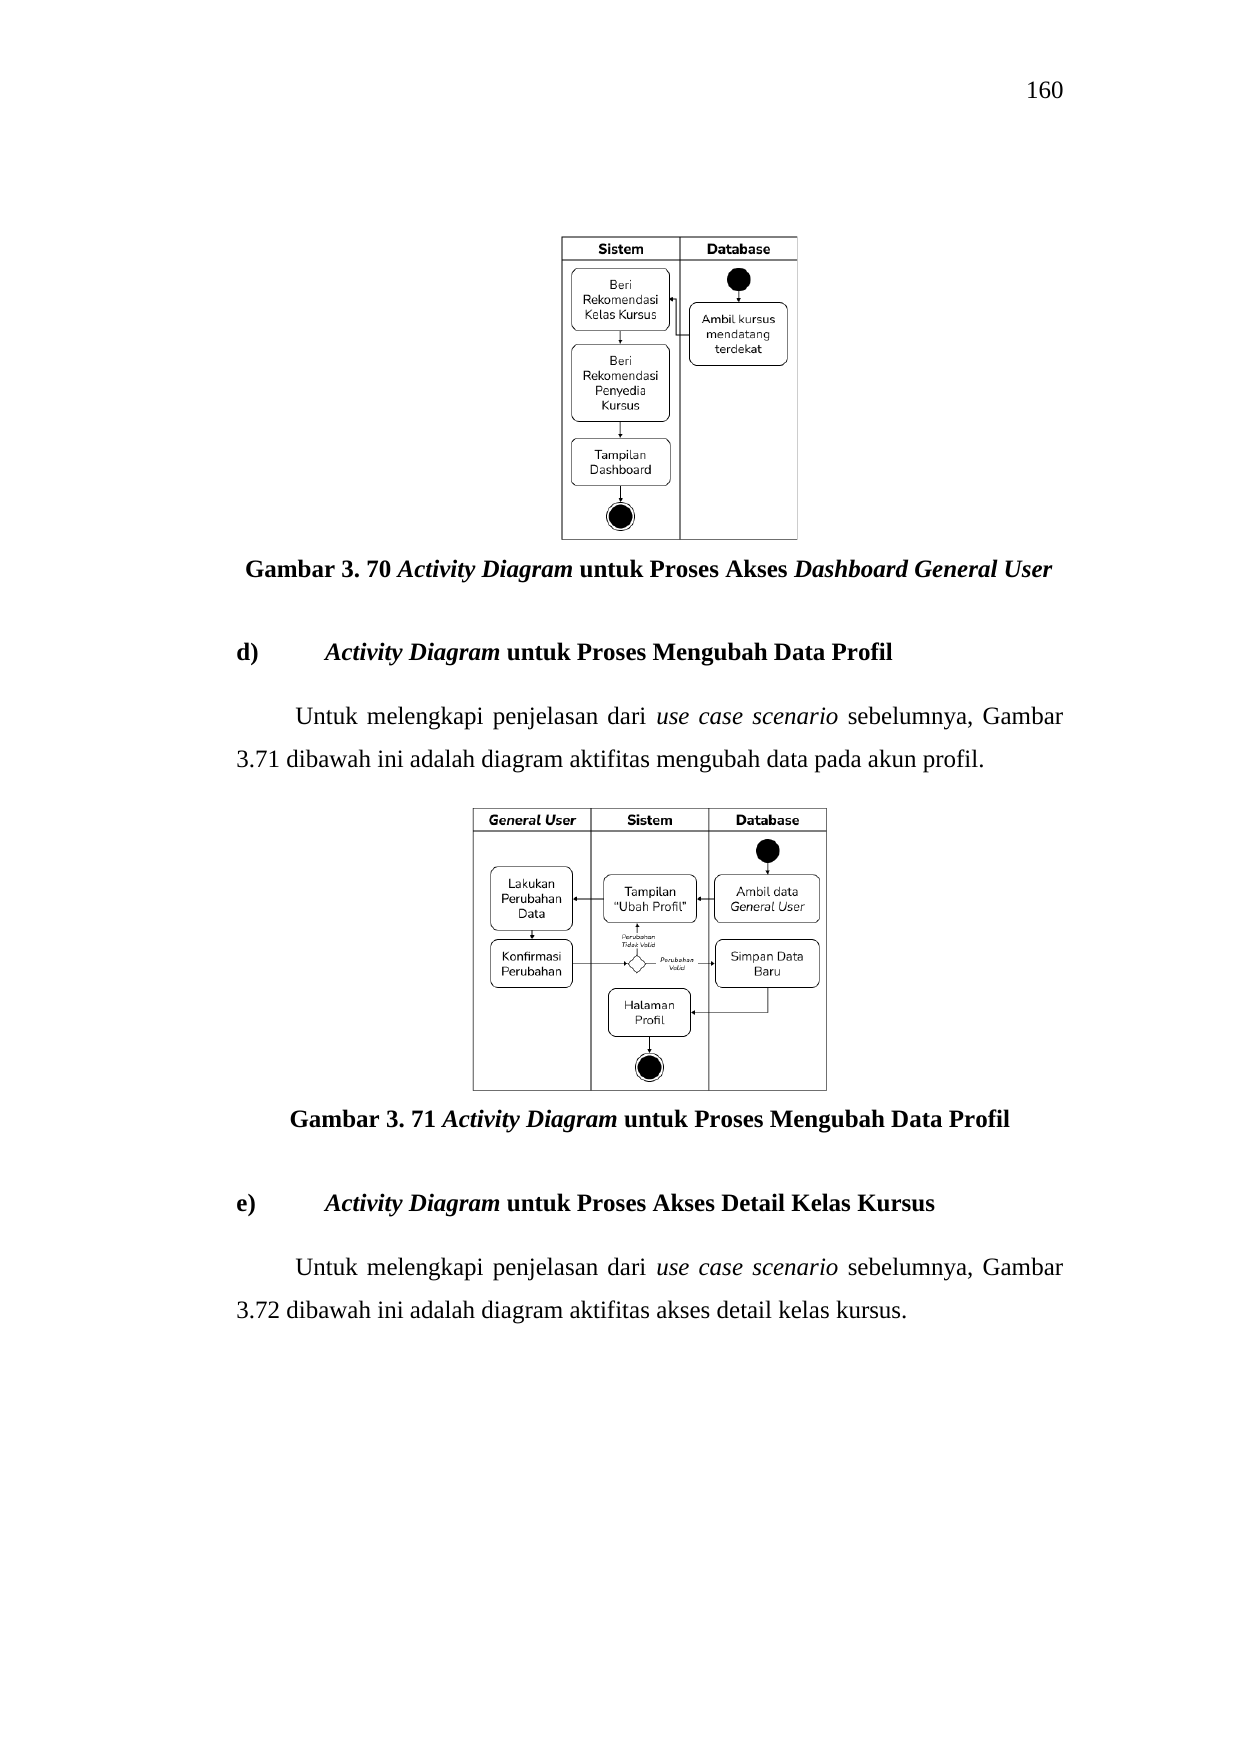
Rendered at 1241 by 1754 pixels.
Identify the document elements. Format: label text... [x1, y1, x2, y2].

picture [561, 236, 798, 540]
subtitle Activity Diagram untuk Proses Mengubah Data Profil [236, 637, 1063, 666]
text Untuk melengkapi penjelasan dari use case scenario sebelumnya, Gambar 3.72 dibawah ini adalah diagram aktifitas akses detail kelas kursus. [236, 1252, 1063, 1323]
subtitle Activity Diagram untuk Proses Akses Detail Kelas Kursus [236, 1188, 1063, 1216]
text Gambar 3. Activity Diagram untuk Proses Akses Dashboard General User [236, 554, 1063, 583]
picture [472, 808, 827, 1091]
text Untuk melengkapi penjelasan dari use case scenario sebelumnya, Gambar 3.71 dibawah ini adalah diagram aktifitas mengubah data pada akun profil. [236, 701, 1063, 773]
text Gambar 3. Activity Diagram untuk Proses Mengubah Data Profil [236, 1104, 1063, 1133]
